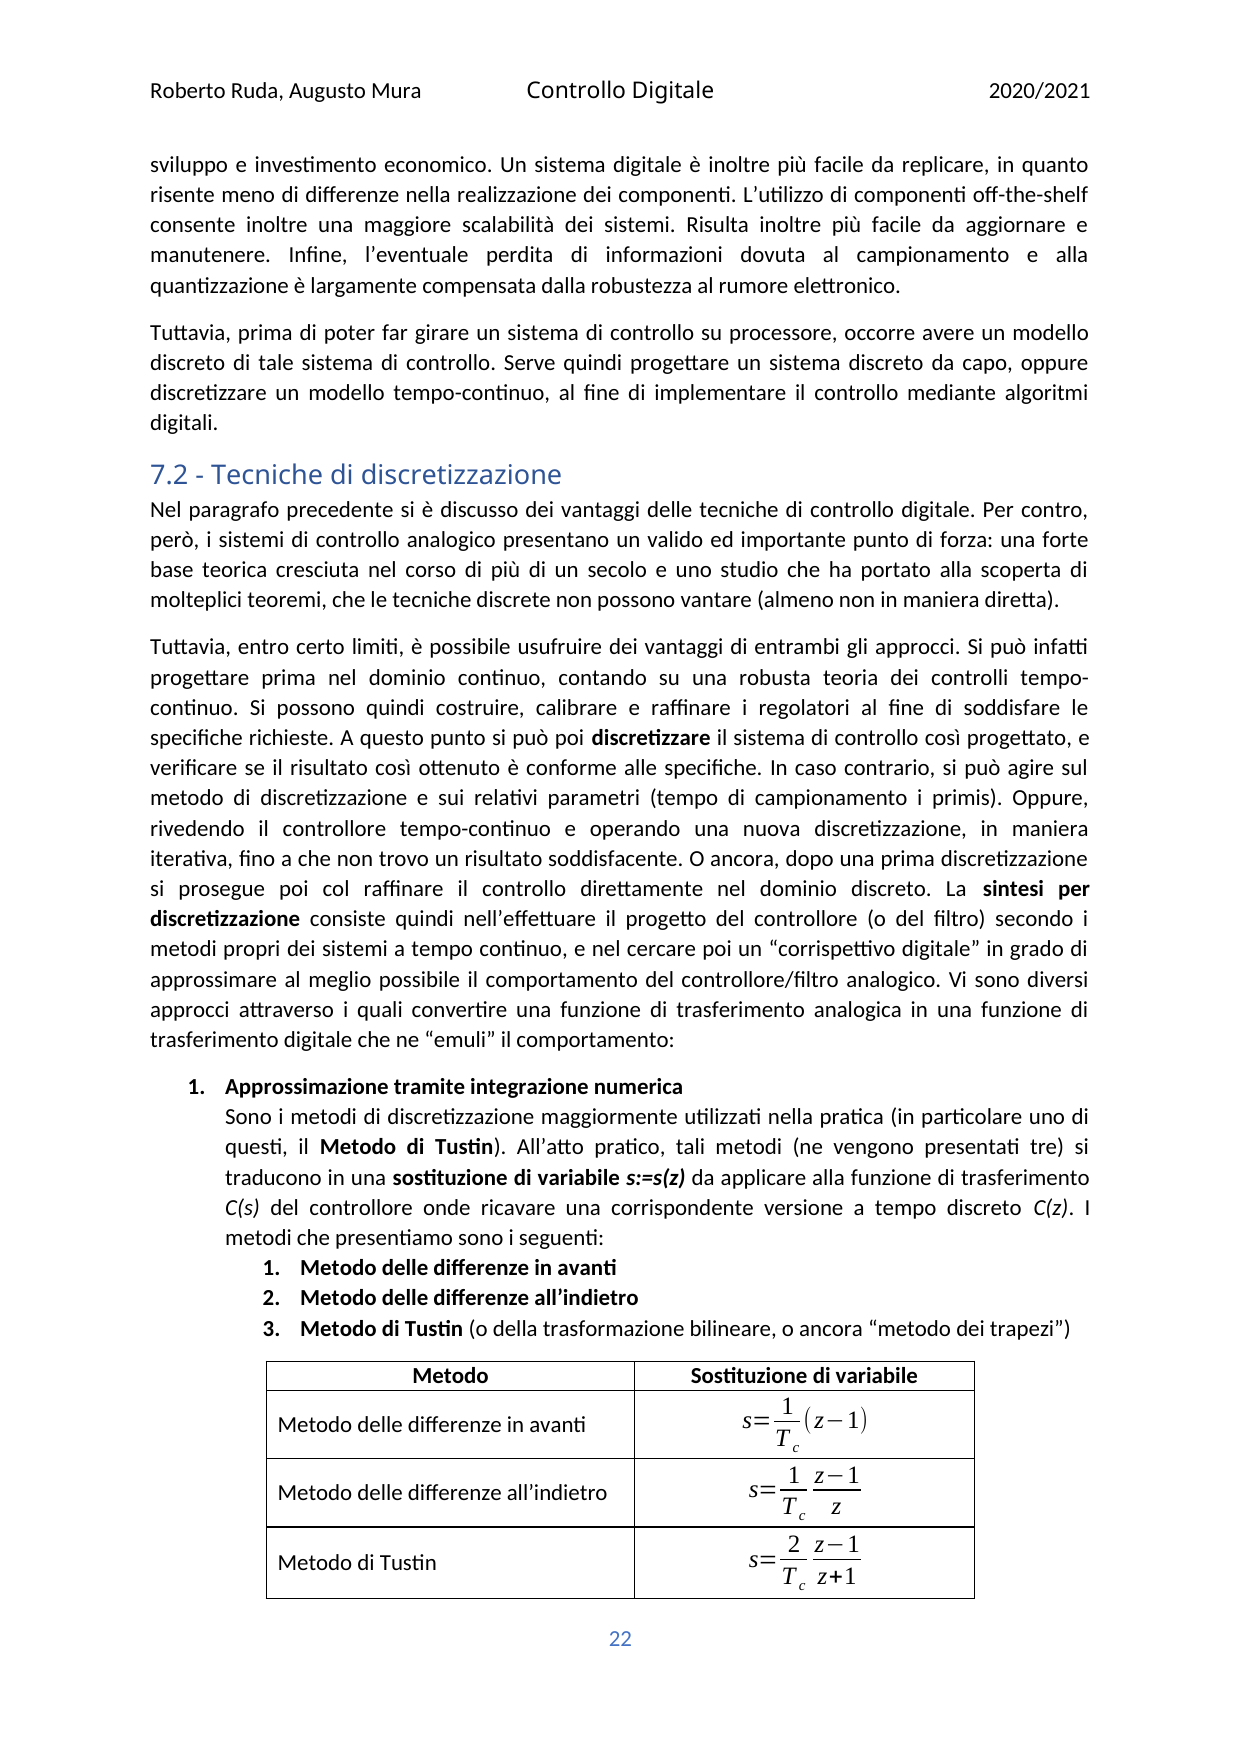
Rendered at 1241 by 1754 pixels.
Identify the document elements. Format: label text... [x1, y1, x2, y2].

text Tuttavia, entro certo limiti, è possibile usufruire dei vantaggi di entrambi gli approcci. Si può infatti progettare prima nel dominio continuo, contando su una robusta teoria dei controlli tempo-continuo. Si possono quindi costruire, calibrare e raffinare i regolatori al fine di soddisfare le specifiche richieste. A questo punto si può poi discretizzare il sistema di controllo così progettato, e verificare se il risultato così ottenuto è conforme alle specifiche. In caso contrario, si può agire sul metodo di discretizzazione e sui relativi parametri (tempo di campionamento i primis). Oppure, rivedendo il controllore tempo-continuo e operando una nuova discretizzazione, in maniera iterativa, fino a che non trovo un risultato soddisfacente. O ancora, dopo una prima discretizzazione si prosegue poi col raffinare il controllo direttamente nel dominio discreto. La sintesi per discretizzazione consiste quindi nell’effettuare il progetto del controllore (o del filtro) secondo i metodi propri dei sistemi a tempo continuo, e nel cercare poi un “corrispettivo digitale” in grado di approssimare al meglio possibile il comportamento del controllore/filtro analogico. Vi sono diversi approcci attraverso i quali convertire una funzione di trasferimento analogica in una funzione di trasferimento digitale che ne “emuli” il comportamento: [150, 632, 1090, 1053]
table_header Metodo [267, 1362, 634, 1390]
list Metodo di Tustin (o della trasformazione bilineare, o ancora “metodo dei trapezi”) [262, 1314, 1090, 1342]
table_header Sostituzione di variabile [635, 1362, 974, 1390]
list Sono i metodi di discretizzazione maggiormente utilizzati nella pratica (in particolare uno di questi, il Metodo di Tustin). All’atto pratico, tali metodi (ne vengono presentati tre) si traducono in una sostituzione di variabile s:=s(z) da applicare alla funzione di trasferimento C(s) del controllore onde ricavare una corrispondente versione a tempo discreto C(z). I metodi che presentiamo sono i seguenti: [225, 1102, 1090, 1251]
table_cell Metodo di Tustin [267, 1528, 634, 1597]
list Metodo delle differenze in avanti [262, 1253, 1090, 1281]
table_cell [635, 1528, 974, 1597]
table_cell Metodo delle differenze all’indietro [267, 1459, 634, 1526]
table_cell Metodo delle differenze in avanti [267, 1391, 634, 1458]
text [150, 150, 1090, 299]
subtitle 7.2 - Tecniche di discretizzazione [150, 455, 1090, 492]
table_cell [635, 1391, 974, 1458]
text Tuttavia, prima di poter far girare un sistema di controllo su processore, occorre avere un modello discreto di tale sistema di controllo. Serve quindi progettare un sistema discreto da capo, oppure discretizzare un modello tempo-continuo, al fine di implementare il controllo mediante algoritmi digitali. [150, 318, 1090, 436]
table_cell [635, 1459, 974, 1526]
list Approssimazione tramite integrazione numerica [187, 1072, 1090, 1100]
text Nel paragrafo precedente si è discusso dei vantaggi delle tecniche di controllo digitale. Per contro, però, i sistemi di controllo analogico presentano un valido ed importante punto di forza: una forte base teorica cresciuta nel corso di più di un secolo e uno studio che ha portato alla scoperta di molteplici teoremi, che le tecniche discrete non possono vantare (almeno non in maniera diretta). [150, 495, 1090, 614]
list Metodo delle differenze all’indietro [262, 1283, 1090, 1312]
